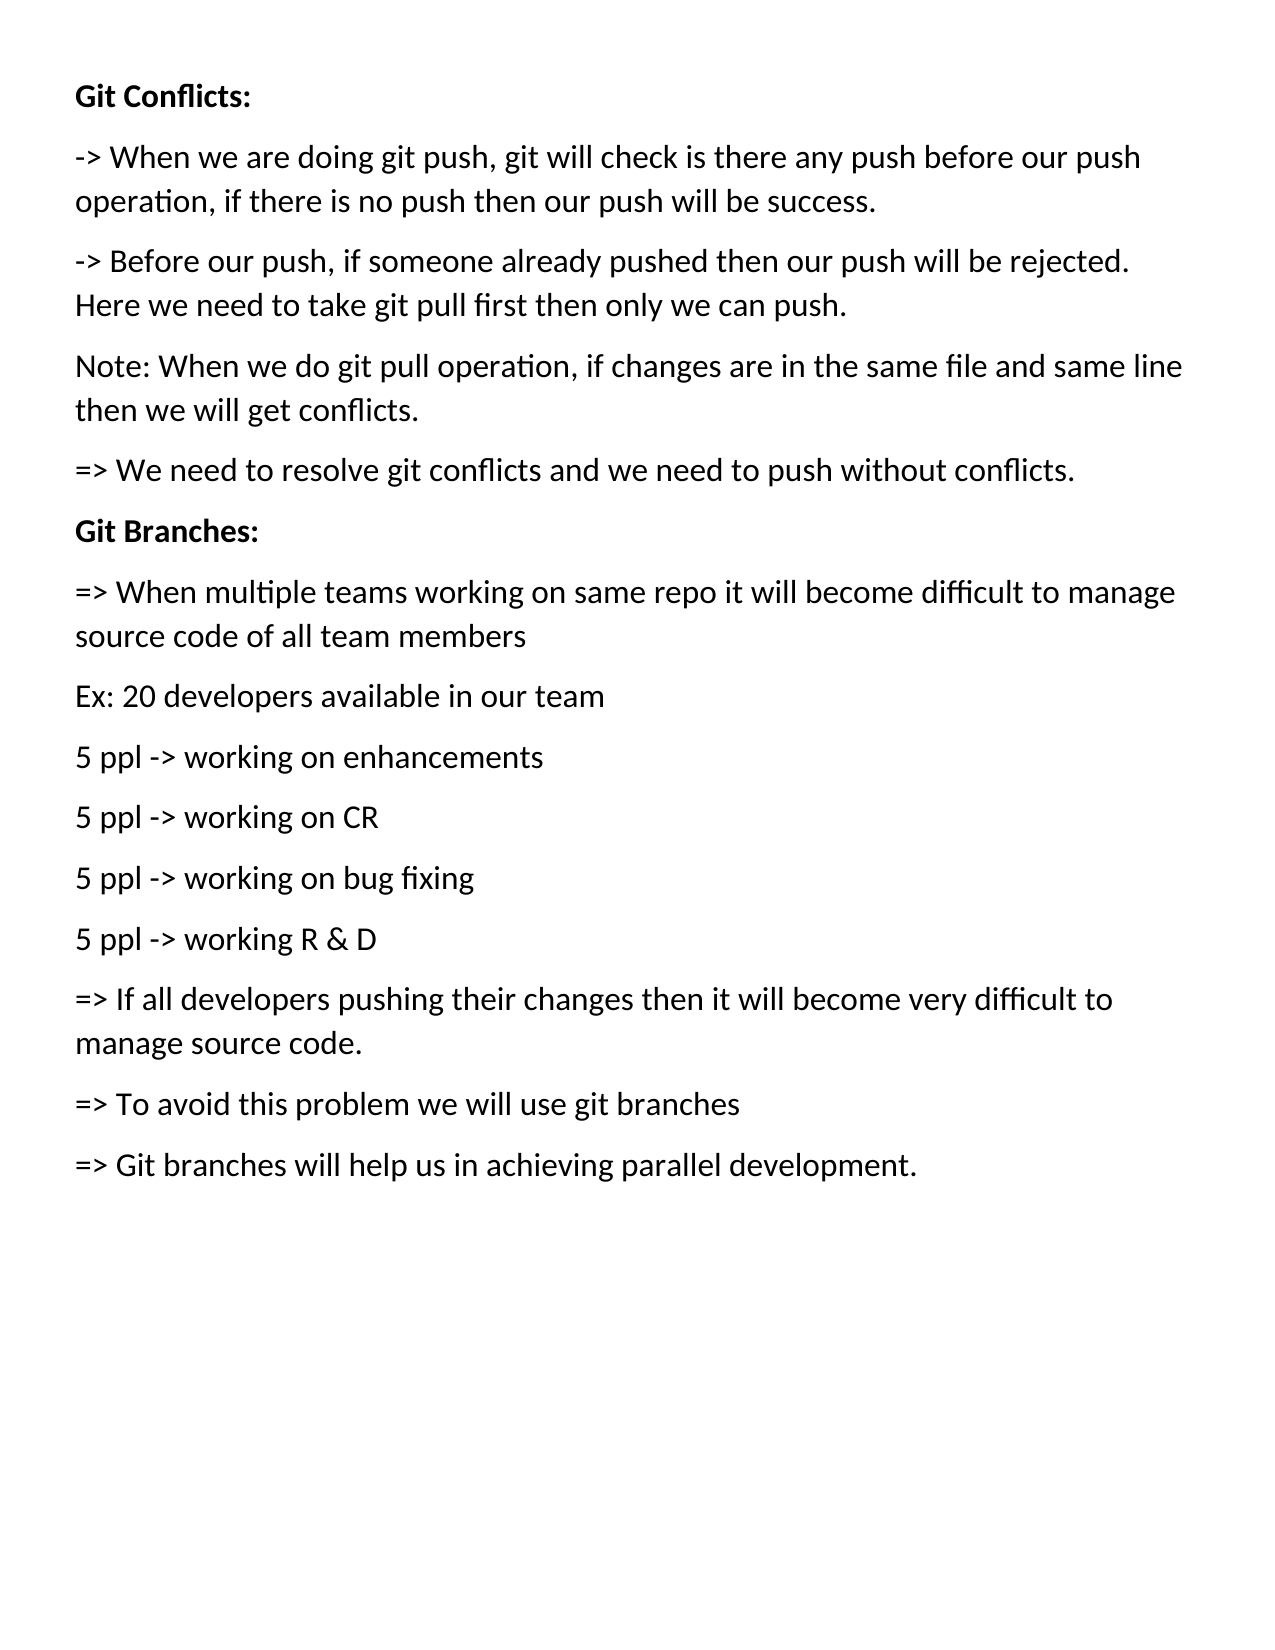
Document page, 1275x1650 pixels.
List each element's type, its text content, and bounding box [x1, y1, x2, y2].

text Ex: 20 developers available in our team [75, 675, 1200, 716]
text 5 ppl -> working on CR [75, 796, 1200, 837]
text 5 ppl -> working on bug fixing [75, 857, 1200, 898]
text => When multiple teams working on same repo it will become difficult to manage source code of all team members [75, 571, 1200, 655]
text => If all developers pushing their changes then it will become very difficult to manage source code. [75, 978, 1200, 1063]
text -> When we are doing git push, git will check is there any push before our push operation, if there is no push then our push will be success. [75, 136, 1200, 220]
text => To avoid this problem we will use git branches [75, 1083, 1200, 1124]
text 5 ppl -> working R & D [75, 918, 1200, 958]
text => Git branches will help us in achieving parallel development. [75, 1143, 1200, 1184]
text 5 ppl -> working on enhancements [75, 736, 1200, 777]
text Git Conflicts: [75, 75, 1200, 116]
text Note: When we do git pull operation, if changes are in the same file and same line then we will get conflicts. [75, 345, 1200, 429]
text -> Before our push, if someone already pushed then our push will be rejected. Here we need to take git pull first then only we can push. [75, 240, 1200, 325]
text => We need to resolve git conflicts and we need to push without conflicts. [75, 449, 1200, 490]
text Git Branches: [75, 510, 1200, 551]
